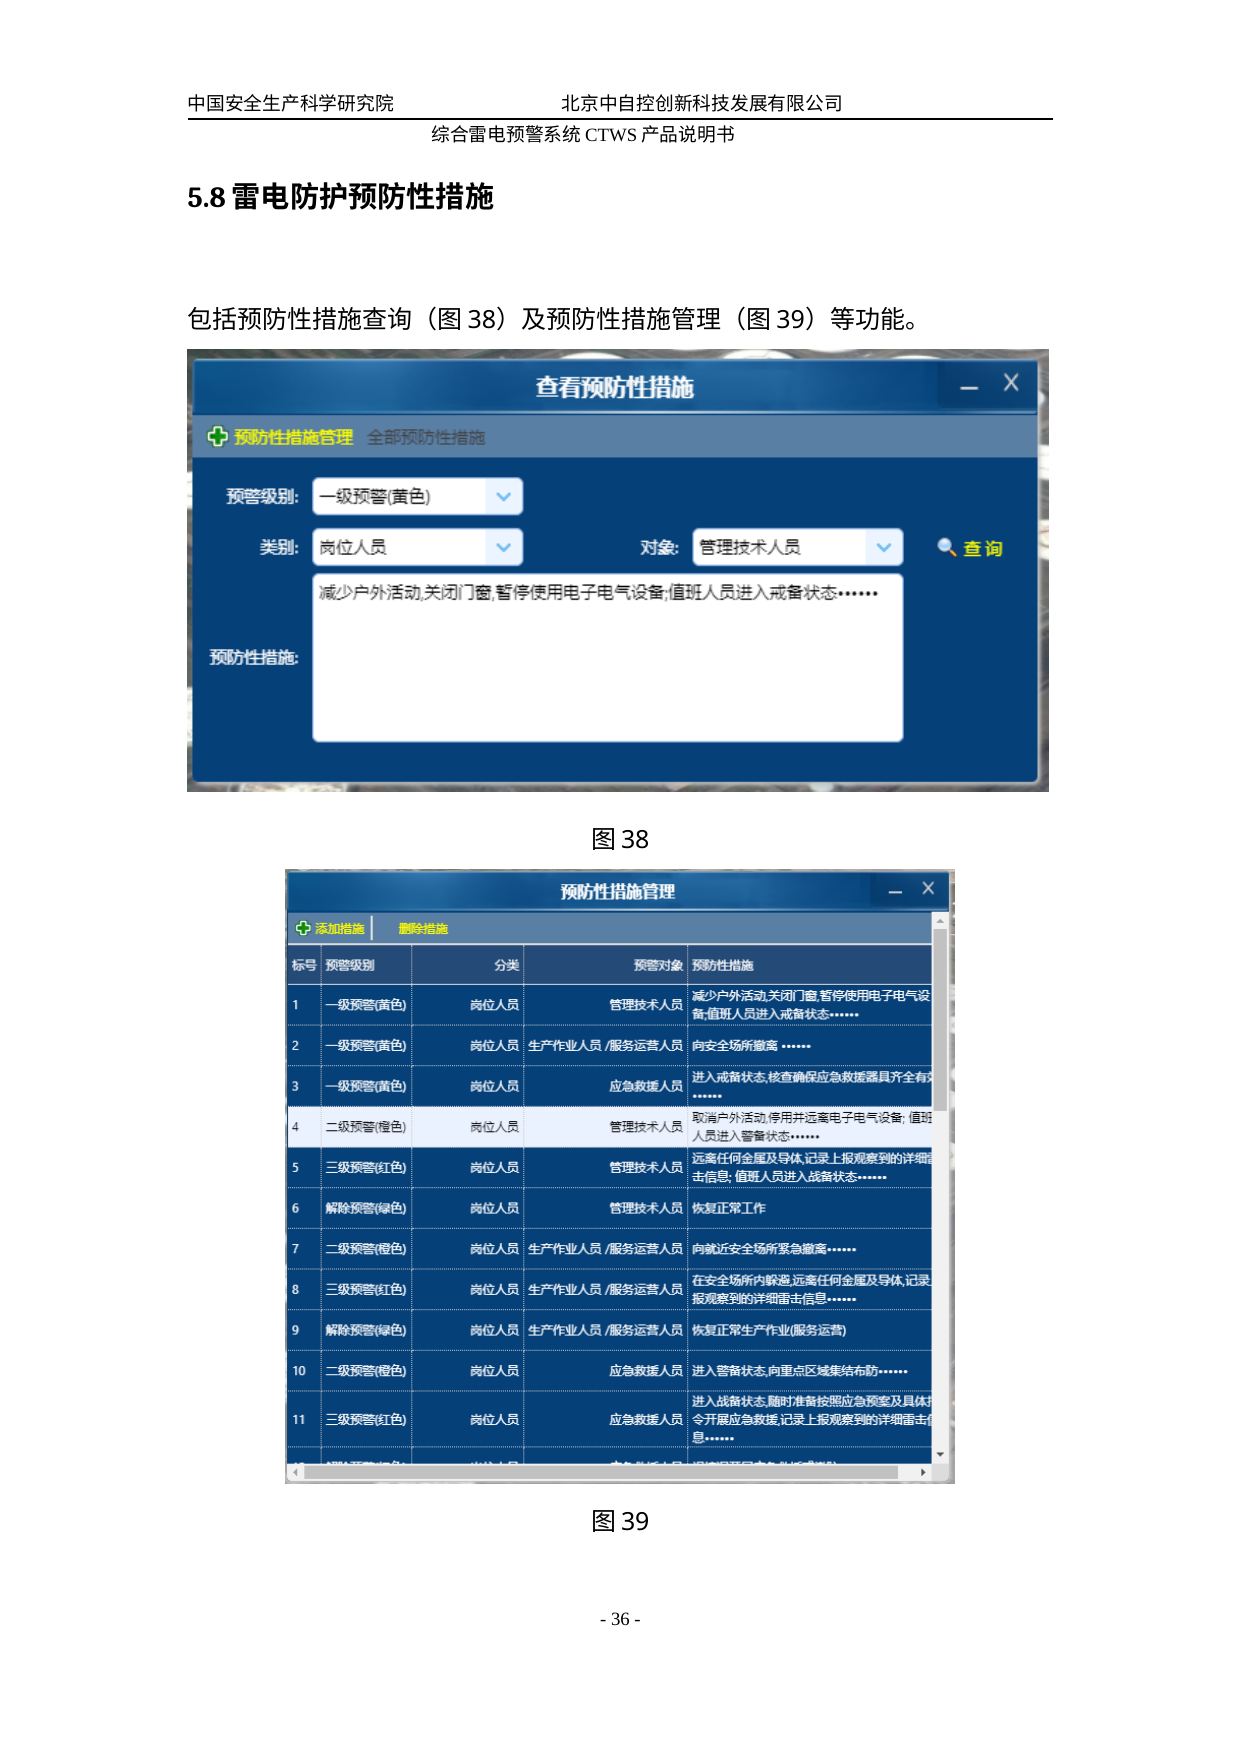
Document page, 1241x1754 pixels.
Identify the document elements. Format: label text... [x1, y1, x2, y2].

text 包括预防性措施查询（图38）及预防性措施管理（图39）等功能。 [187, 285, 1053, 350]
text 图39 [187, 1487, 1053, 1552]
picture [187, 349, 1049, 792]
text 图38 [187, 805, 1053, 870]
picture [285, 869, 955, 1484]
subtitle 5.8雷电防护预防性措施 [187, 162, 1053, 227]
